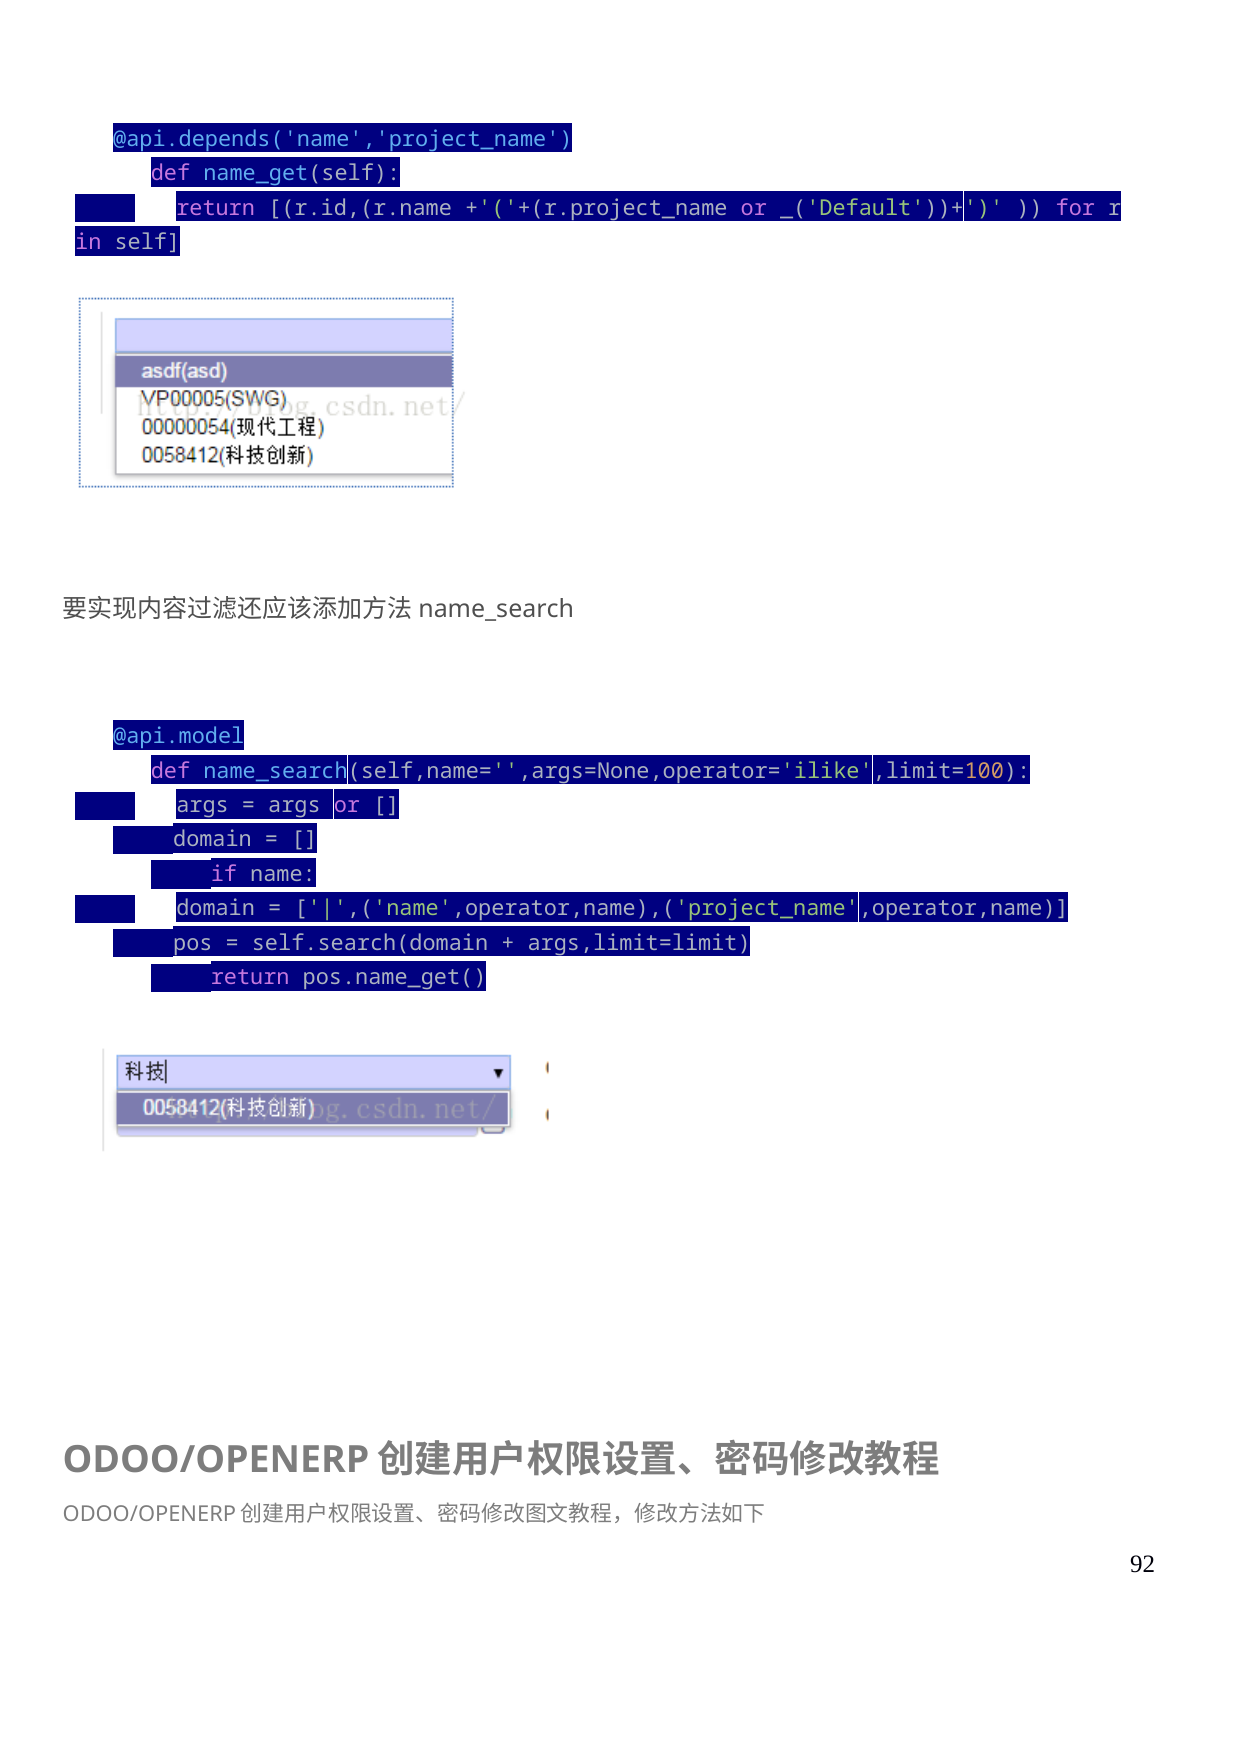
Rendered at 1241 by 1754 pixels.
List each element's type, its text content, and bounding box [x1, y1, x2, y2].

text def name_get(self): [75, 152, 1155, 187]
text pos = self.search(domain + args,limit=limit) [75, 922, 1155, 956]
text domain = ['|',('name',operator,name),('project_name',operator,name)] [75, 887, 1155, 922]
subtitle ODOO/OPENERP创建用户权限设置、密码修改教程 [62, 1429, 1155, 1483]
text args = args or [] [75, 784, 1155, 819]
text def name_search(self,name='',args=None,operator='ilike',limit=100): [75, 750, 1155, 784]
text return [(r.id,(r.name +'('+(r.project_name or _('Default'))+')' )) for r in self] [75, 187, 1155, 256]
text domain = [] [75, 819, 1155, 853]
text if name: [75, 853, 1155, 887]
text @api.model [75, 716, 1155, 750]
text 要实现内容过滤还应该添加方法 name_search [62, 584, 1155, 625]
text @api.depends('name','project_name') [75, 118, 1155, 152]
text Odoo/Openerp创建用户权限设置、密码修改图文教程，修改方法如下 [62, 1496, 1155, 1527]
picture [62, 284, 514, 494]
text return pos.name_get() [75, 956, 1155, 991]
picture [62, 1019, 577, 1164]
